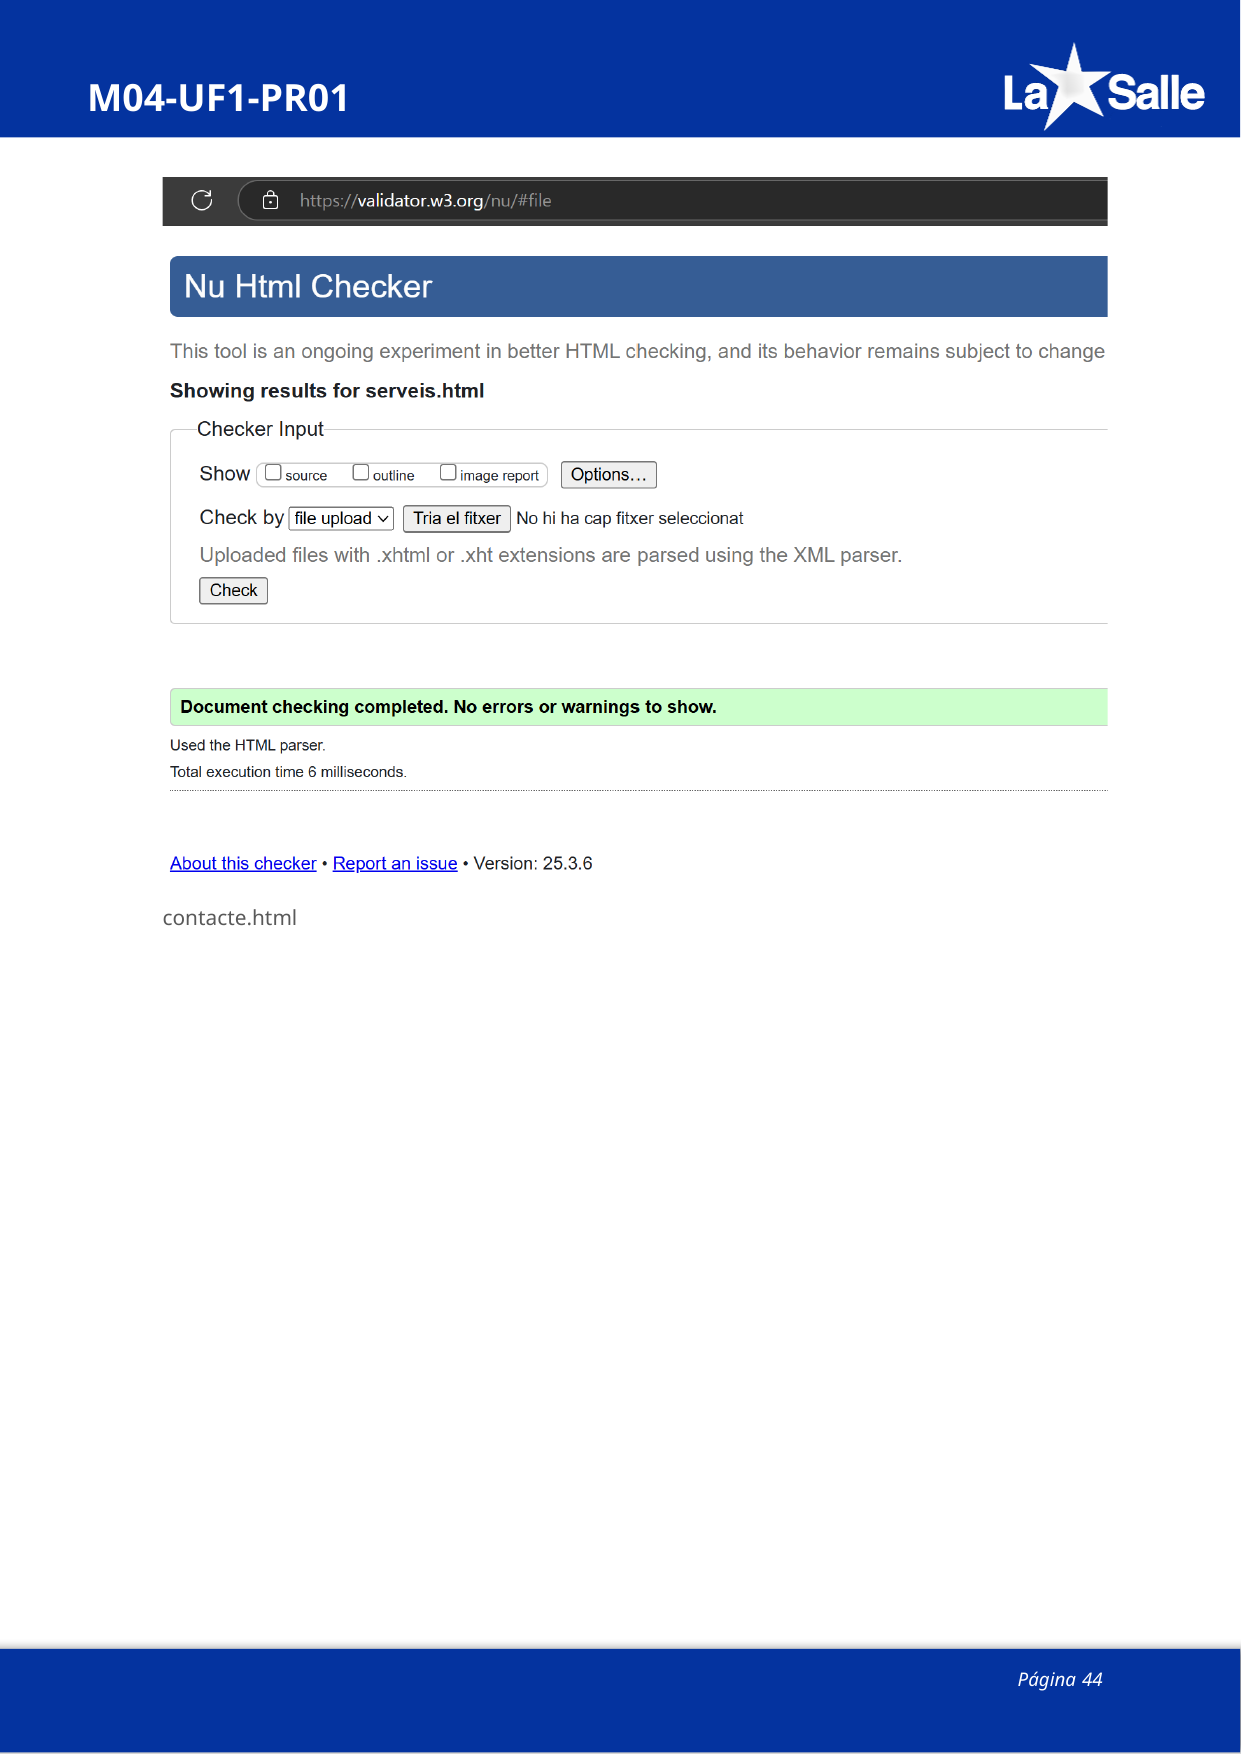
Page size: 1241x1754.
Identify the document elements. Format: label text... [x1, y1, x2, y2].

text contacte.html [162, 903, 1107, 932]
picture [162, 177, 1108, 885]
picture [995, 35, 1214, 137]
